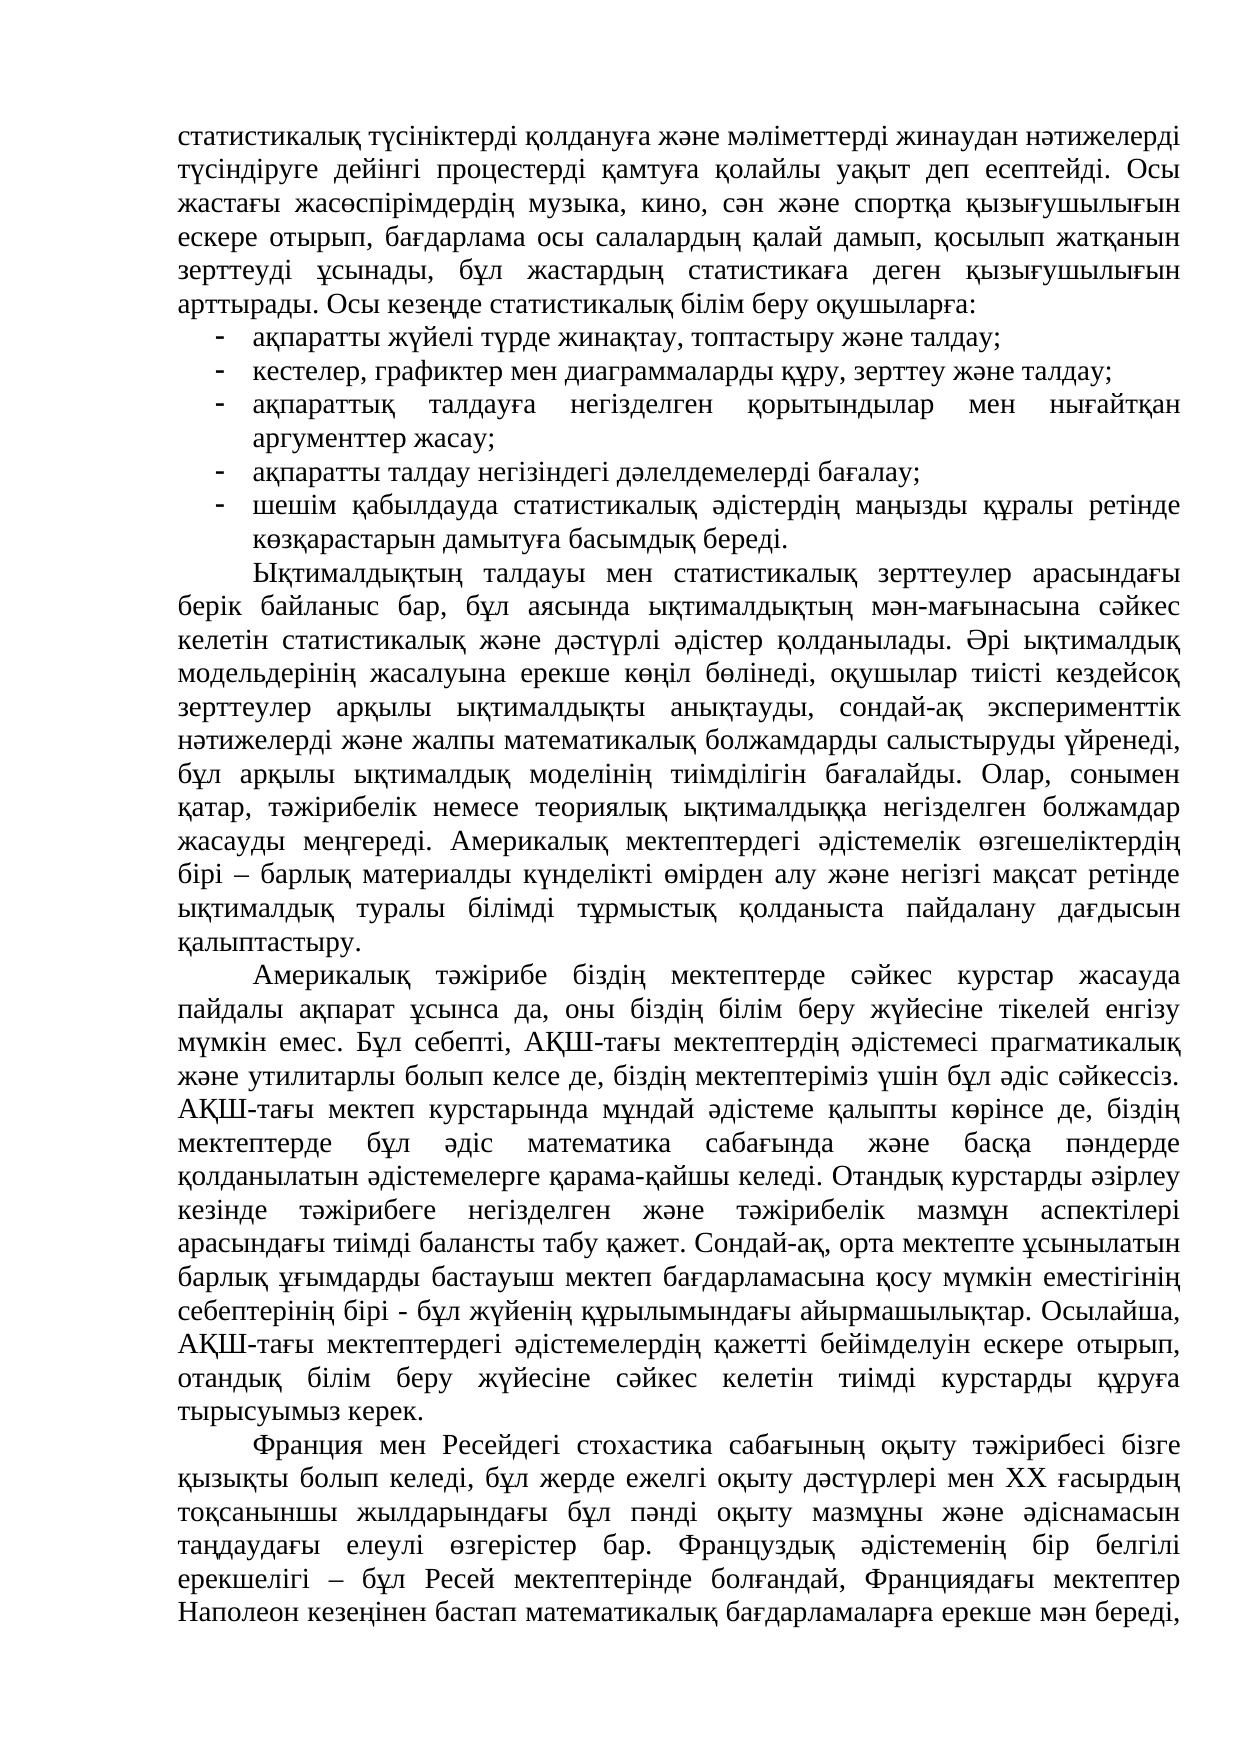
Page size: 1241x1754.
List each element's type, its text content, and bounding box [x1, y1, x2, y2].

list ақпаратты жүйелі түрде жинақтау, топтастыру және талдау; [215, 319, 1181, 353]
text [177, 1427, 1181, 1628]
text Ықтималдықтың талдауы мен статистикалық зерттеулер арасындағы берік байланыс бар, бұл аясында ықтималдықтың мән-мағынасына сәйкес келетін статистикалық және дәстүрлі әдістер қолданылады. Әрі ықтималдық модельдерінің жасалуына ерекше көңіл бөлінеді, оқушылар тиісті кездейсоқ зерттеулер арқылы ықтималдықты анықтауды, сондай-ақ эксперименттік нәтижелерді және жалпы математикалық болжамдарды салыстыруды үйренеді, бұл арқылы ықтималдық моделінің тиімділігін бағалайды. Олар, сонымен қатар, тәжірибелік немесе теориялық ықтималдыққа негізделген болжамдар жасауды меңгереді. Америкалық мектептердегі әдістемелік өзгешеліктердің бірі – барлық материалды күнделікті өмірден алу және негізгі мақсат ретінде ықтималдық туралы білімді тұрмыстық қолданыста пайдалану дағдысын қалыптастыру. [177, 555, 1181, 957]
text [177, 118, 1181, 319]
list ақпаратты талдау негізіндегі дәлелдемелерді бағалау; [215, 454, 1181, 487]
text Америкалық тәжірибе біздің мектептерде сәйкес курстар жасауда пайдалы ақпарат ұсынса да, оны біздің білім беру жүйесіне тікелей енгізу мүмкін емес. Бұл себепті, АҚШ-тағы мектептердің әдістемесі прагматикалық және утилитарлы болып келсе де, біздің мектептеріміз үшін бұл әдіс сәйкессіз. АҚШ-тағы мектеп курстарында мұндай әдістеме қалыпты көрінсе де, біздің мектептерде бұл әдіс математика сабағында және басқа пәндерде қолданылатын әдістемелерге қарама-қайшы келеді. Отандық курстарды әзірлеу кезінде тәжірибеге негізделген және тәжірибелік мазмұн аспектілері арасындағы тиімді балансты табу қажет. Сондай-ақ, орта мектепте ұсынылатын барлық ұғымдарды бастауыш мектеп бағдарламасына қосу мүмкін еместігінің себептерінің бірі - бұл жүйенің құрылымындағы айырмашылықтар. Осылайша, АҚШ-тағы мектептердегі әдістемелердің қажетті бейімделуін ескере отырып, отандық білім беру жүйесіне сәйкес келетін тиімді курстарды құруға тырысуымыз керек. [177, 957, 1181, 1427]
list шешім қабылдауда статистикалық әдістердің маңызды құралы ретінде көзқарастарын дамытуға басымдық береді. [215, 487, 1181, 555]
list кестелер, графиктер мен диаграммаларды құру, зерттеу және талдау; [215, 353, 1181, 387]
list ақпараттық талдауға негізделген қорытындылар мен нығайтқан аргументтер жасау; [215, 387, 1181, 454]
